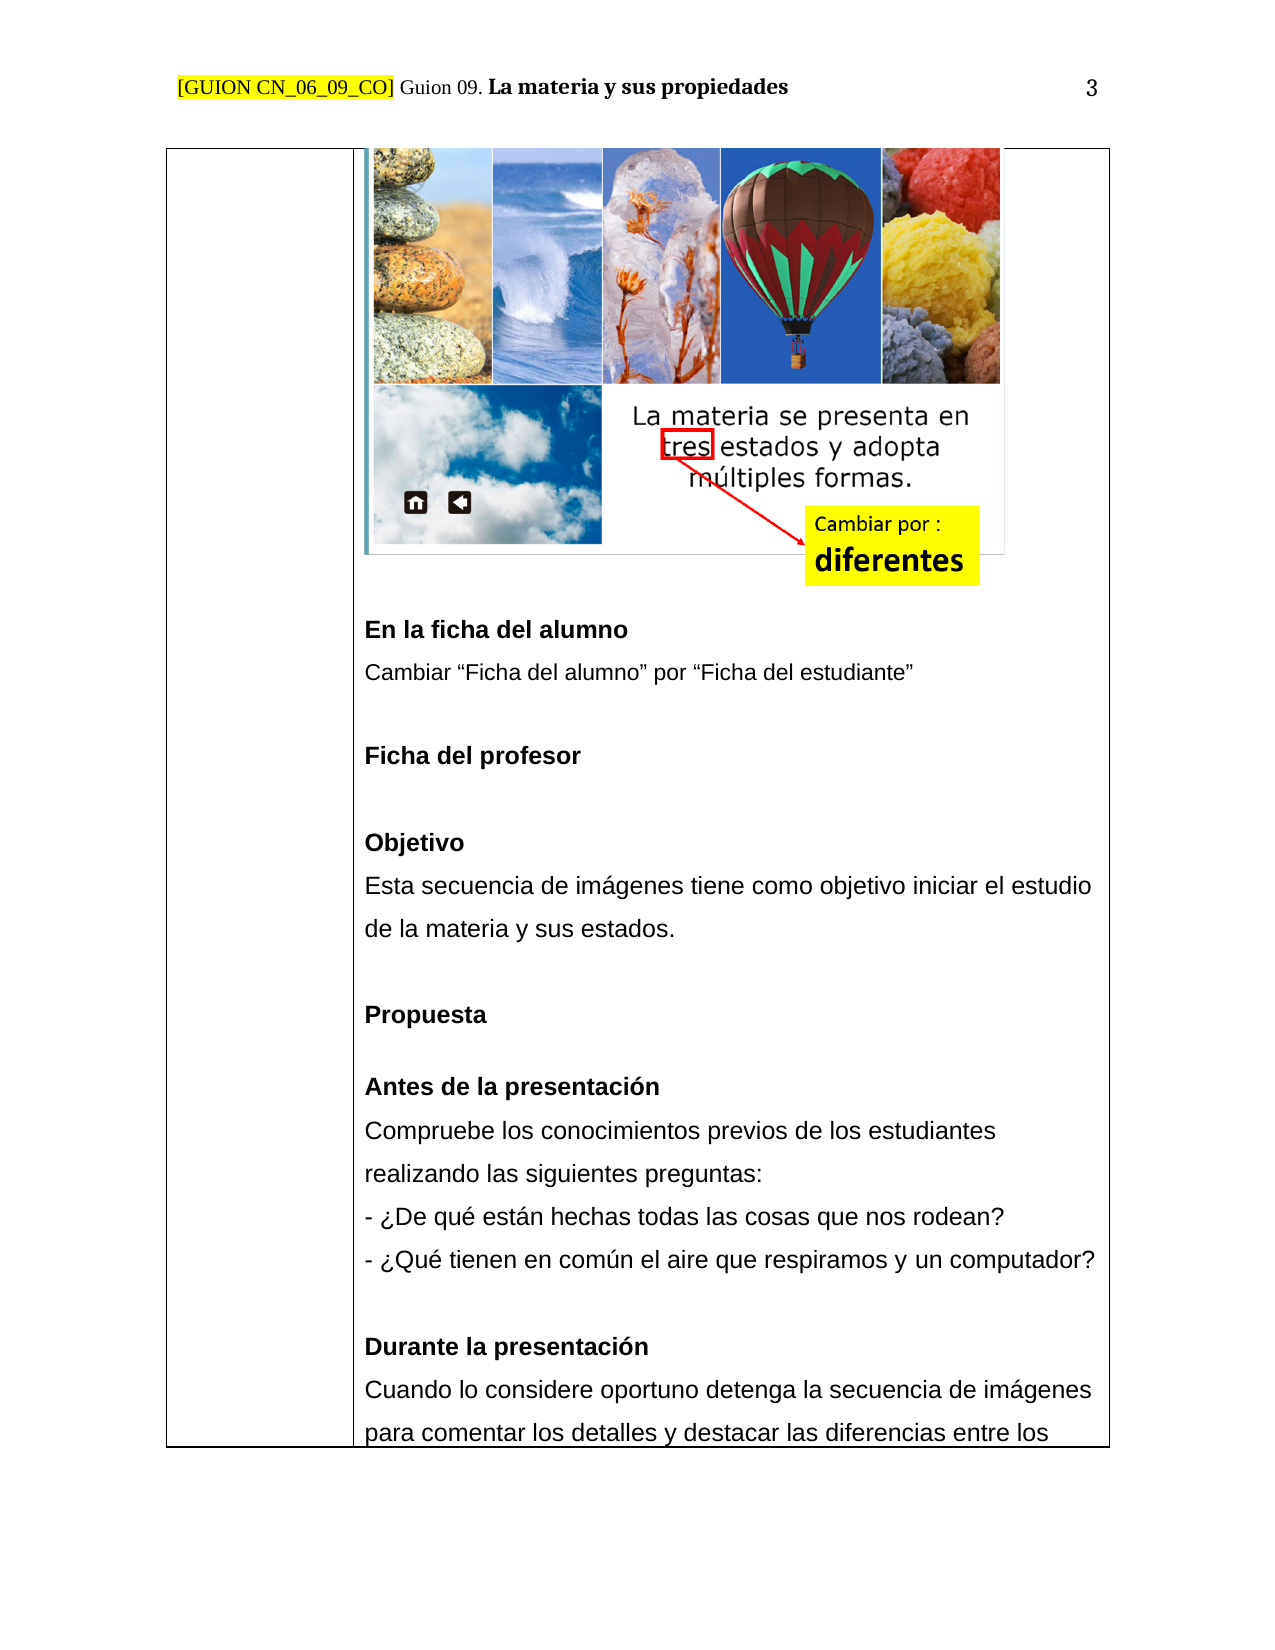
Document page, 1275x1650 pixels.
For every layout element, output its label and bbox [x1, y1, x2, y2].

table_cell [354, 149, 1109, 1446]
table_cell [167, 149, 353, 1446]
picture [364, 148, 1005, 602]
